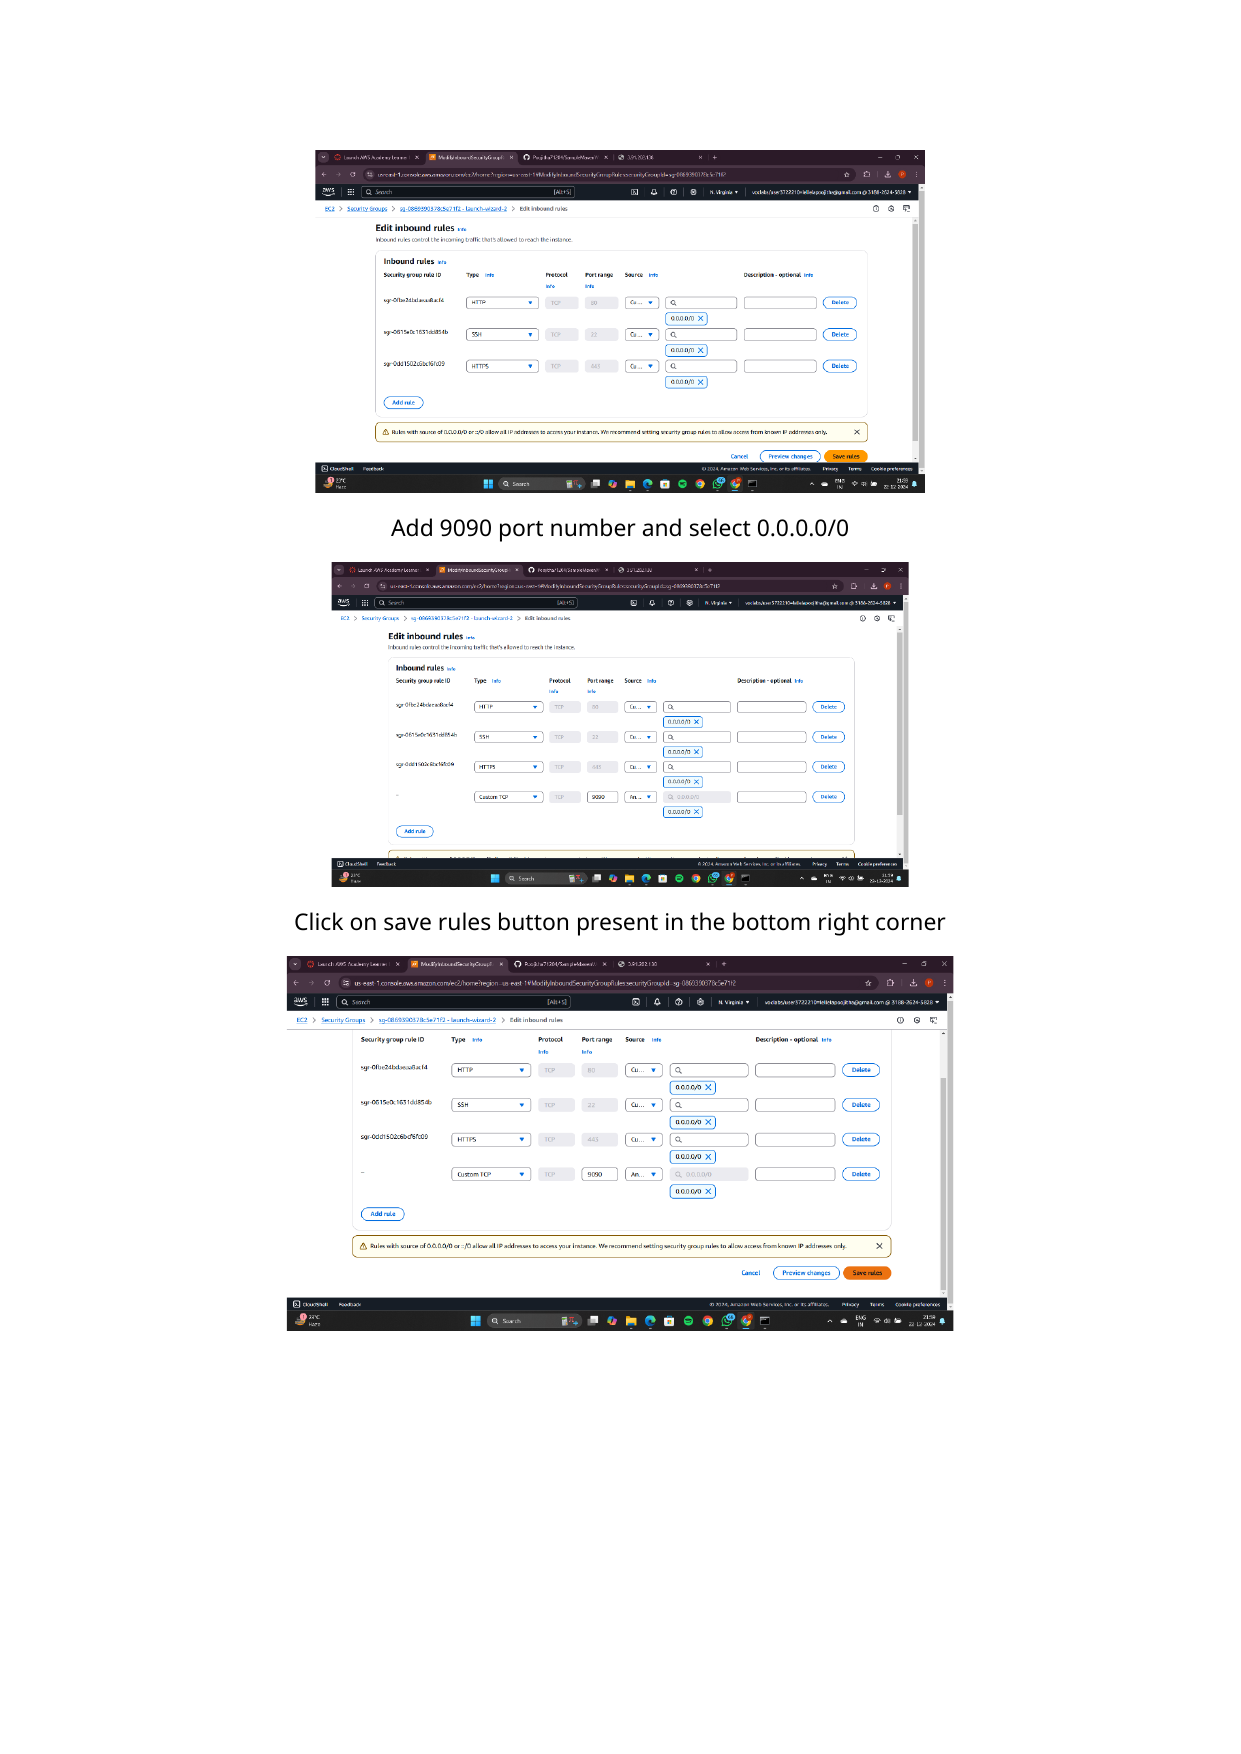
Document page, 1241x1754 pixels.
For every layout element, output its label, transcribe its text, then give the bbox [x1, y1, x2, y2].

picture [286, 956, 954, 1331]
text Add 9090 port number and select 0.0.0.0/0 [150, 512, 1090, 543]
picture [331, 562, 909, 887]
text Click on save rules button present in the bottom right corner [150, 906, 1090, 937]
picture [315, 150, 925, 493]
